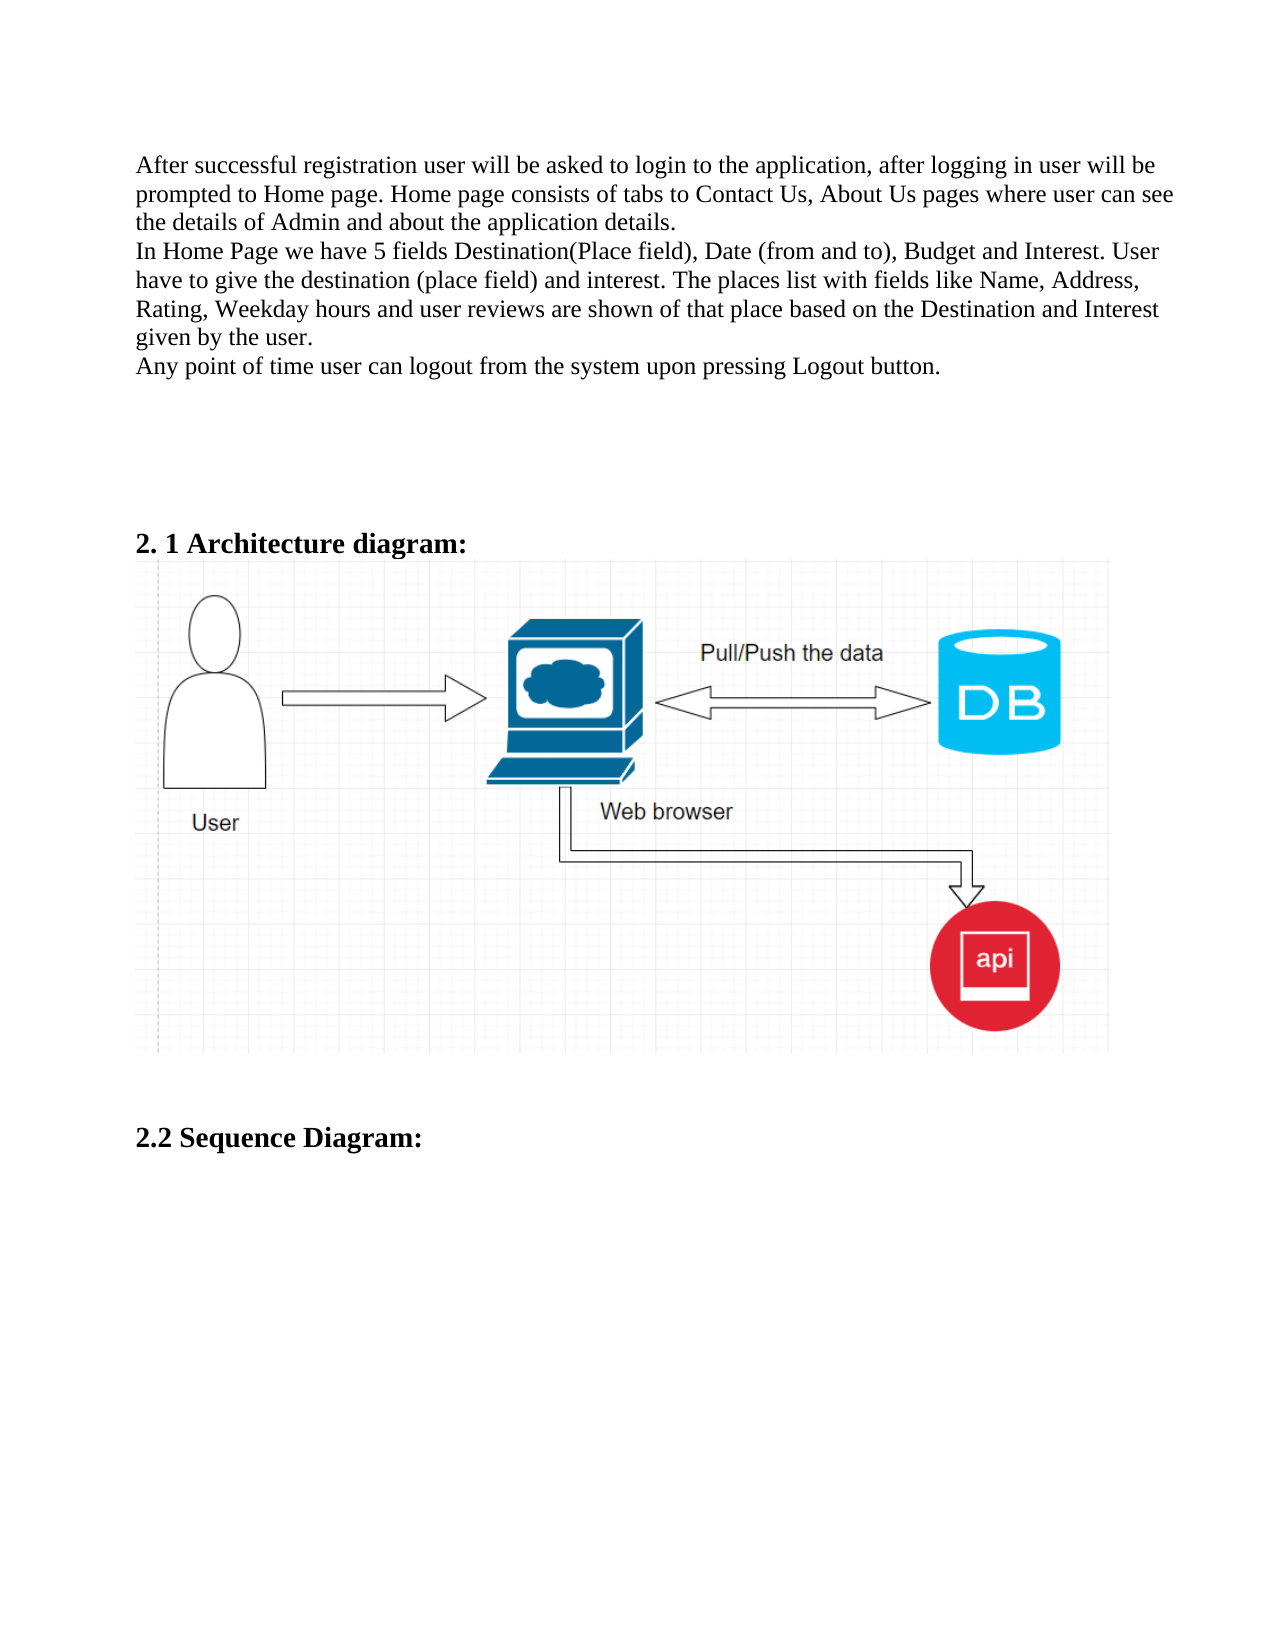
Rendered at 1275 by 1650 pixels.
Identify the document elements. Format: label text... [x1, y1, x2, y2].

text In Home Page we have 5 fields Destination(Place field), Date (from and to), Budget and Interest. User have to give the destination (place field) and interest. The places list with fields like Name, Address, Rating, Weekday hours and user reviews are shown of that place based on the Destination and Interest given by the user. [135, 236, 1200, 351]
text After successful registration user will be asked to login to the application, after logging in user will be prompted to Home page. Home page consists of tabs to Contact Us, About Us pages where user can see the details of Admin and about the application details. [135, 150, 1200, 236]
picture [135, 559, 1111, 1054]
text 2. 1 Architecture diagram: [135, 526, 1200, 560]
text Any point of time user can logout from the system upon pressing Logout button. [135, 351, 1200, 380]
text 2.2 Sequence Diagram: [135, 1121, 1200, 1154]
